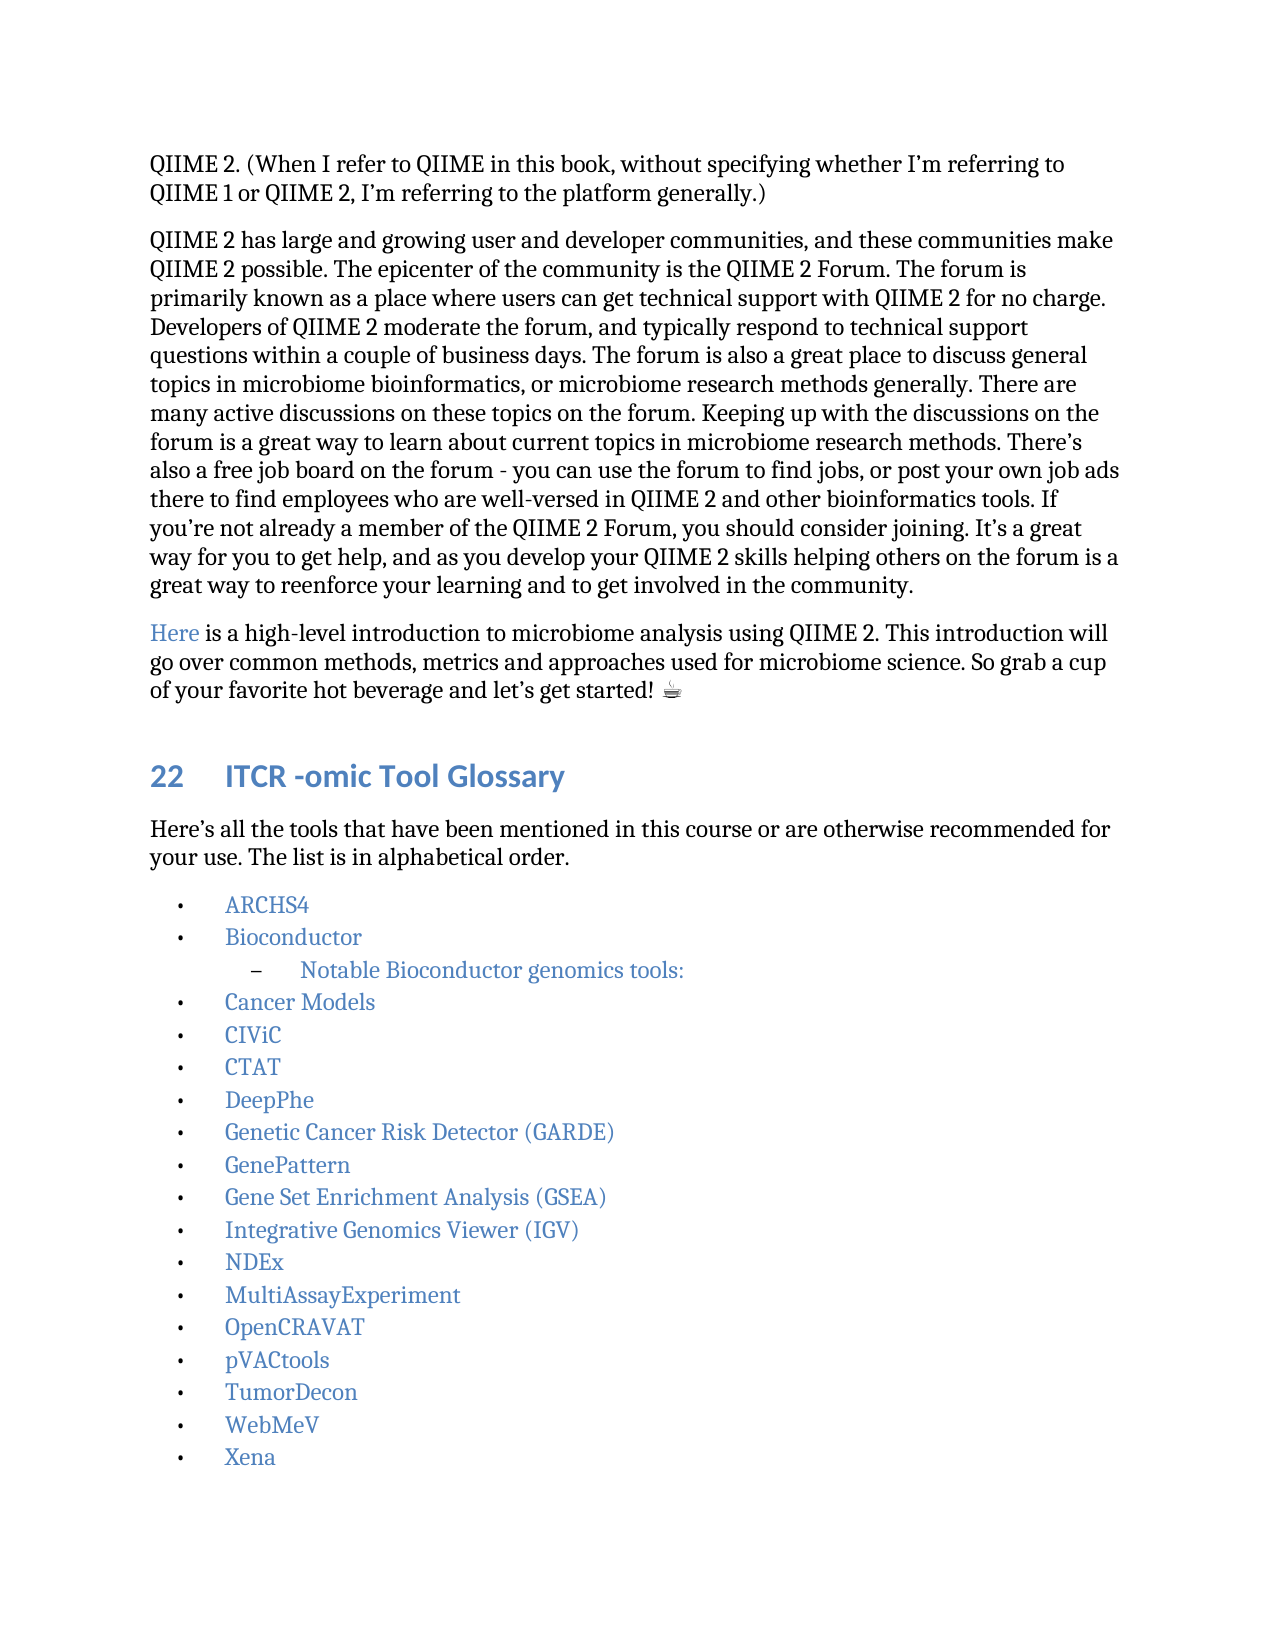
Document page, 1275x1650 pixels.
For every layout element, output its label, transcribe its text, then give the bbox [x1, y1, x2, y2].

list OpenCRAVAT [175, 1313, 1125, 1342]
list DeepPhe [175, 1086, 1125, 1114]
text Here’s all the tools that have been mentioned in this course or are otherwise recommended for your use. The list is in alphabetical order. [150, 814, 1125, 872]
text QIIME 2 has large and growing user and developer communities, and these communities make QIIME 2 possible. The epicenter of the community is the QIIME 2 Forum. The forum is primarily known as a place where users can get technical support with QIIME 2 for no charge. Developers of QIIME 2 moderate the forum, and typically respond to technical support questions within a couple of business days. The forum is also a great place to discuss general topics in microbiome bioinformatics, or microbiome research methods generally. There are many active discussions on these topics on the forum. Keeping up with the discussions on the forum is a great way to learn about current topics in microbiome research methods. There’s also a free job board on the forum - you can use the forum to find jobs, or post your own job ads there to find employees who are well-versed in QIIME 2 and other bioinformatics tools. If you’re not already a member of the QIIME 2 Forum, you should consider joining. It’s a great way for you to get help, and as you develop your QIIME 2 skills helping others on the forum is a great way to reenforce your learning and to get involved in the community. [150, 226, 1125, 600]
list Bioconductor [175, 923, 1125, 952]
list MultiAssayExperiment [175, 1281, 1125, 1309]
list CIViC [175, 1021, 1125, 1049]
list ARCHS4 [175, 891, 1125, 919]
list TumorDecon [175, 1378, 1125, 1407]
text Here is a high-level introduction to microbiome analysis using QIIME 2. This introduction will go over common methods, metrics and approaches used for microbiome science. So grab a cup of your favorite hot beverage and let’s get started! ☕ [150, 619, 1125, 705]
list Genetic Cancer Risk Detector (GARDE) [175, 1118, 1125, 1147]
list GenePattern [175, 1151, 1125, 1179]
list NDEx [175, 1248, 1125, 1277]
list Gene Set Enrichment Analysis (GSEA) [175, 1183, 1125, 1212]
list Xena [175, 1443, 1125, 1472]
list Notable Bioconductor genomics tools: [250, 956, 1125, 984]
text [150, 150, 1125, 207]
subtitle 22 ITCR -omic Tool Glossary [150, 755, 1125, 796]
list pVACtools [175, 1346, 1125, 1374]
list WebMeV [175, 1411, 1125, 1439]
list CTAT [175, 1053, 1125, 1082]
list Integrative Genomics Viewer (IGV) [175, 1216, 1125, 1244]
list Cancer Models [175, 988, 1125, 1017]
